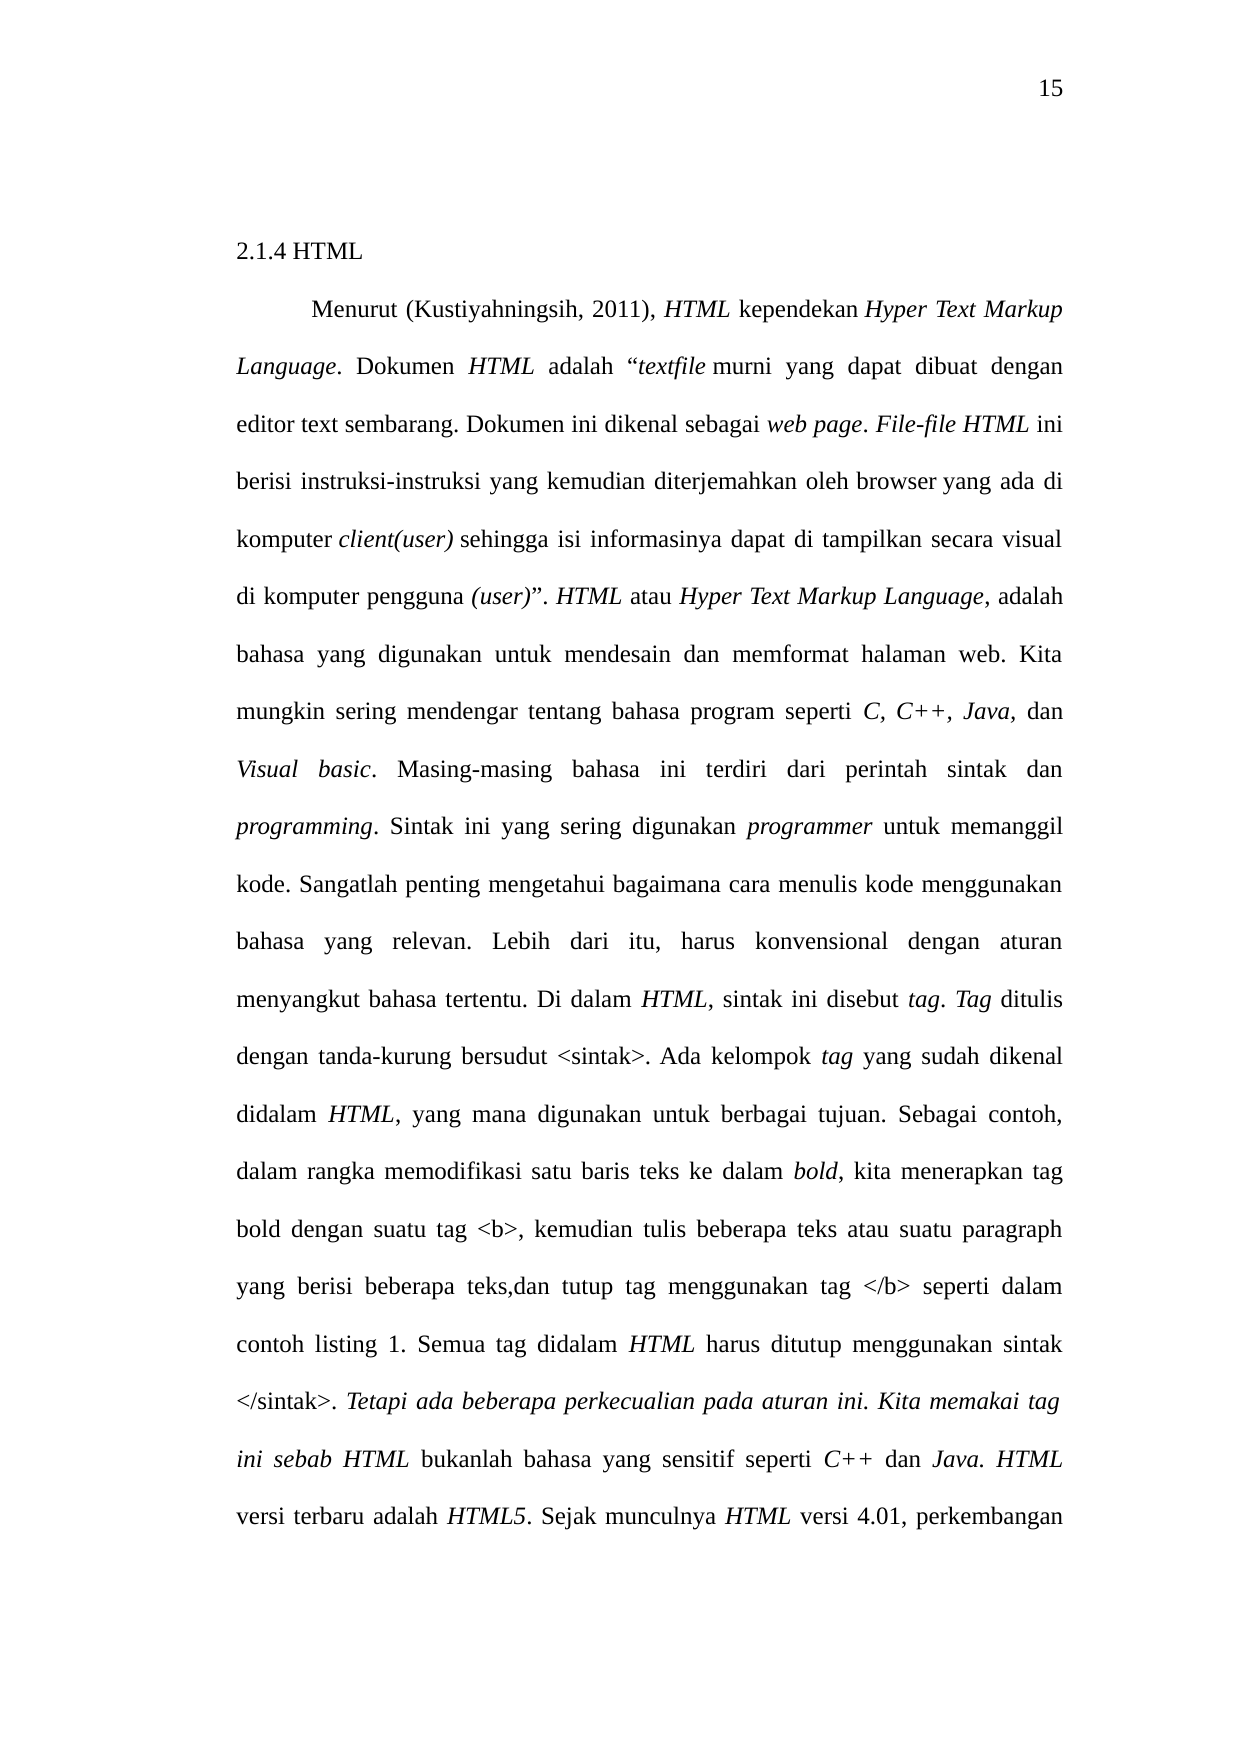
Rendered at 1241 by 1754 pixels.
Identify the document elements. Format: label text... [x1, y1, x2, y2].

subtitle 2.1.4 HTML [236, 236, 1063, 265]
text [236, 294, 1063, 1530]
